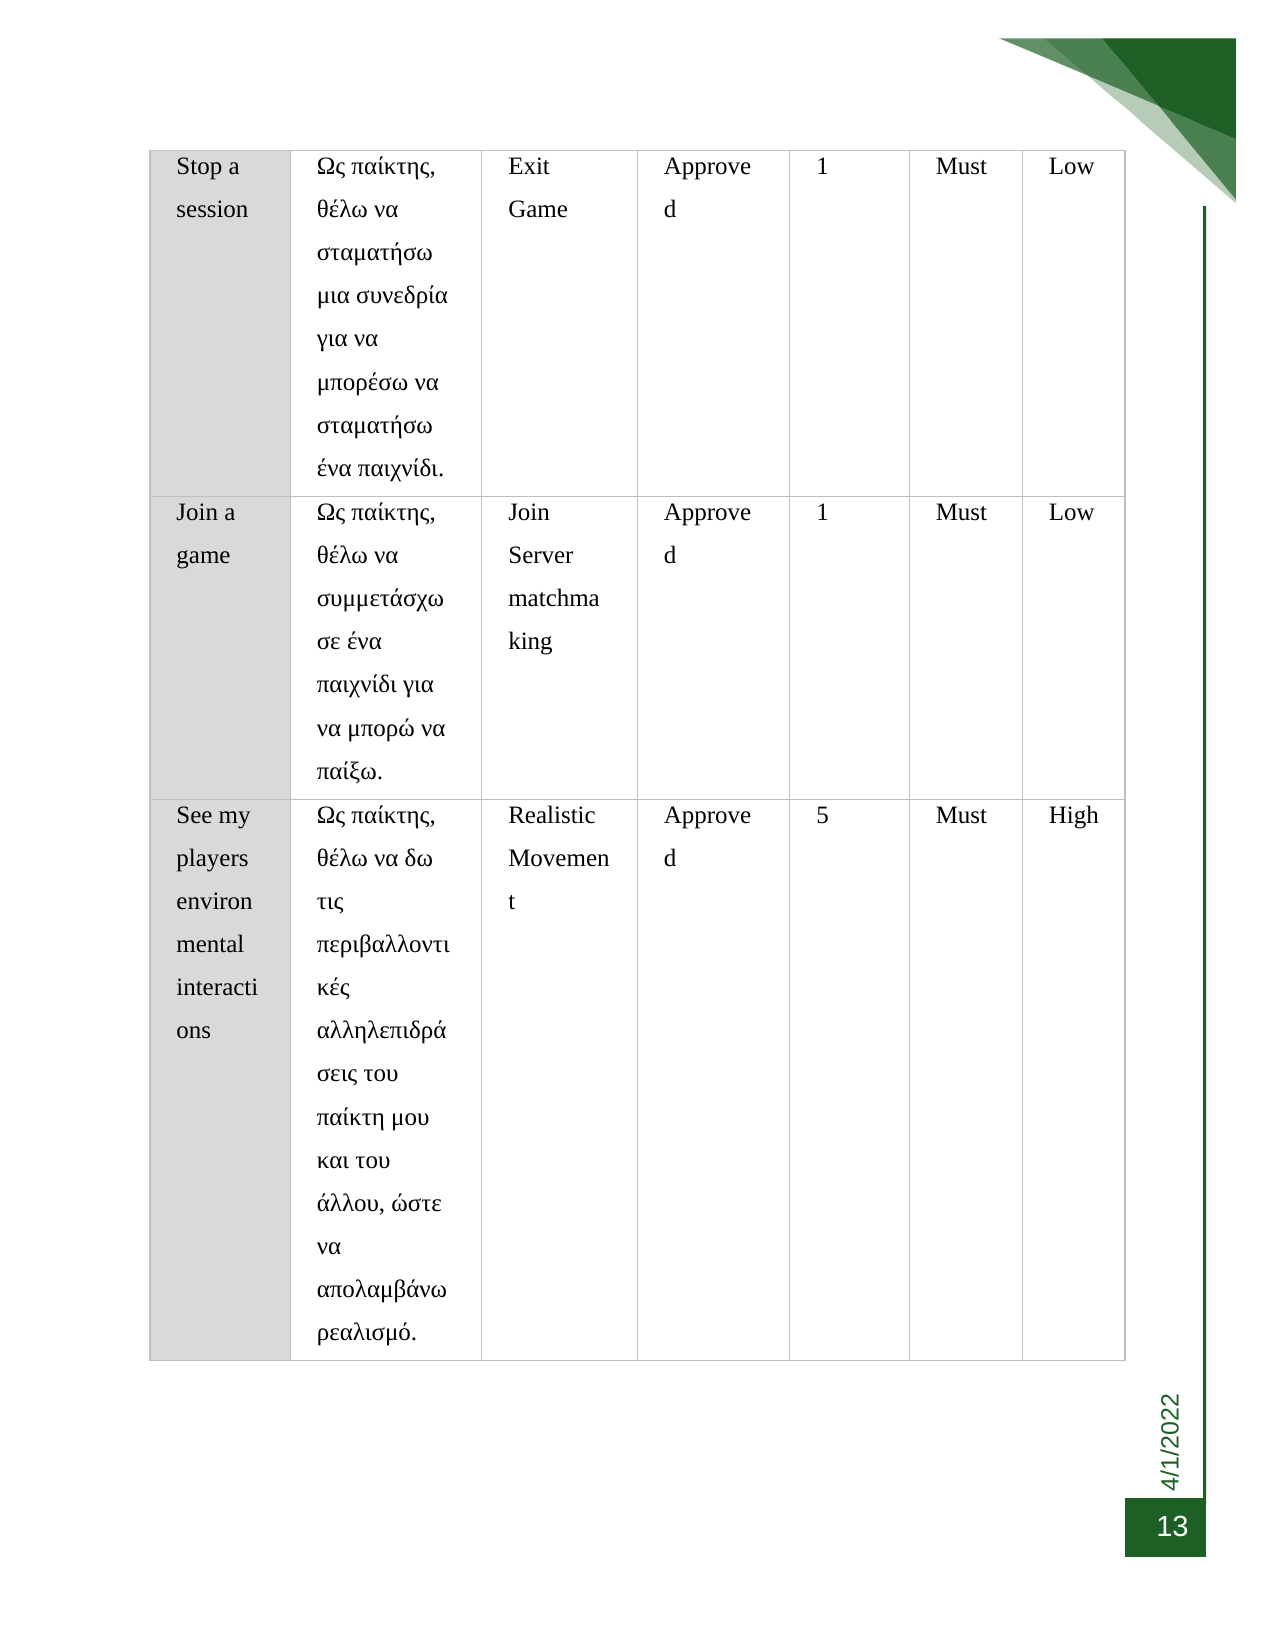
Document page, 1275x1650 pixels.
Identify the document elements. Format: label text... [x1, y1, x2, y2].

table_cell Low [1023, 497, 1124, 799]
table_cell Join a game [151, 497, 290, 799]
table_cell Realistic Movement [482, 800, 637, 1360]
picture [997, 38, 1236, 204]
table_cell Low [1023, 151, 1124, 496]
table_cell Must [910, 151, 1022, 496]
table_cell Must [910, 800, 1022, 1360]
table_cell Ως παίκτης, θέλω να δω τις περιβαλλοντικές αλληλεπιδράσεις του παίκτη μου και του άλλου, ώστε να απολαμβάνω ρεαλισμό. [291, 800, 481, 1360]
table_cell Stop a session [151, 151, 290, 496]
table_cell See my players environmental interactions [151, 800, 290, 1360]
table_cell Join Server matchmaking [482, 497, 637, 799]
table_cell 5 [790, 800, 909, 1360]
table_cell Ως παίκτης, θέλω να σταματήσω μια συνεδρία για να μπορέσω να σταματήσω ένα παιχνίδι. [291, 151, 481, 496]
table_cell Approved [638, 497, 789, 799]
table_cell Must [910, 497, 1022, 799]
table_cell Ως παίκτης, θέλω να συμμετάσχω σε ένα παιχνίδι για να μπορώ να παίξω. [291, 497, 481, 799]
table_cell 1 [790, 151, 909, 496]
table_cell Approved [638, 800, 789, 1360]
table_cell 1 [790, 497, 909, 799]
table_cell Exit Game [482, 151, 637, 496]
table_cell Approved [638, 151, 789, 496]
table_cell High [1023, 800, 1124, 1360]
